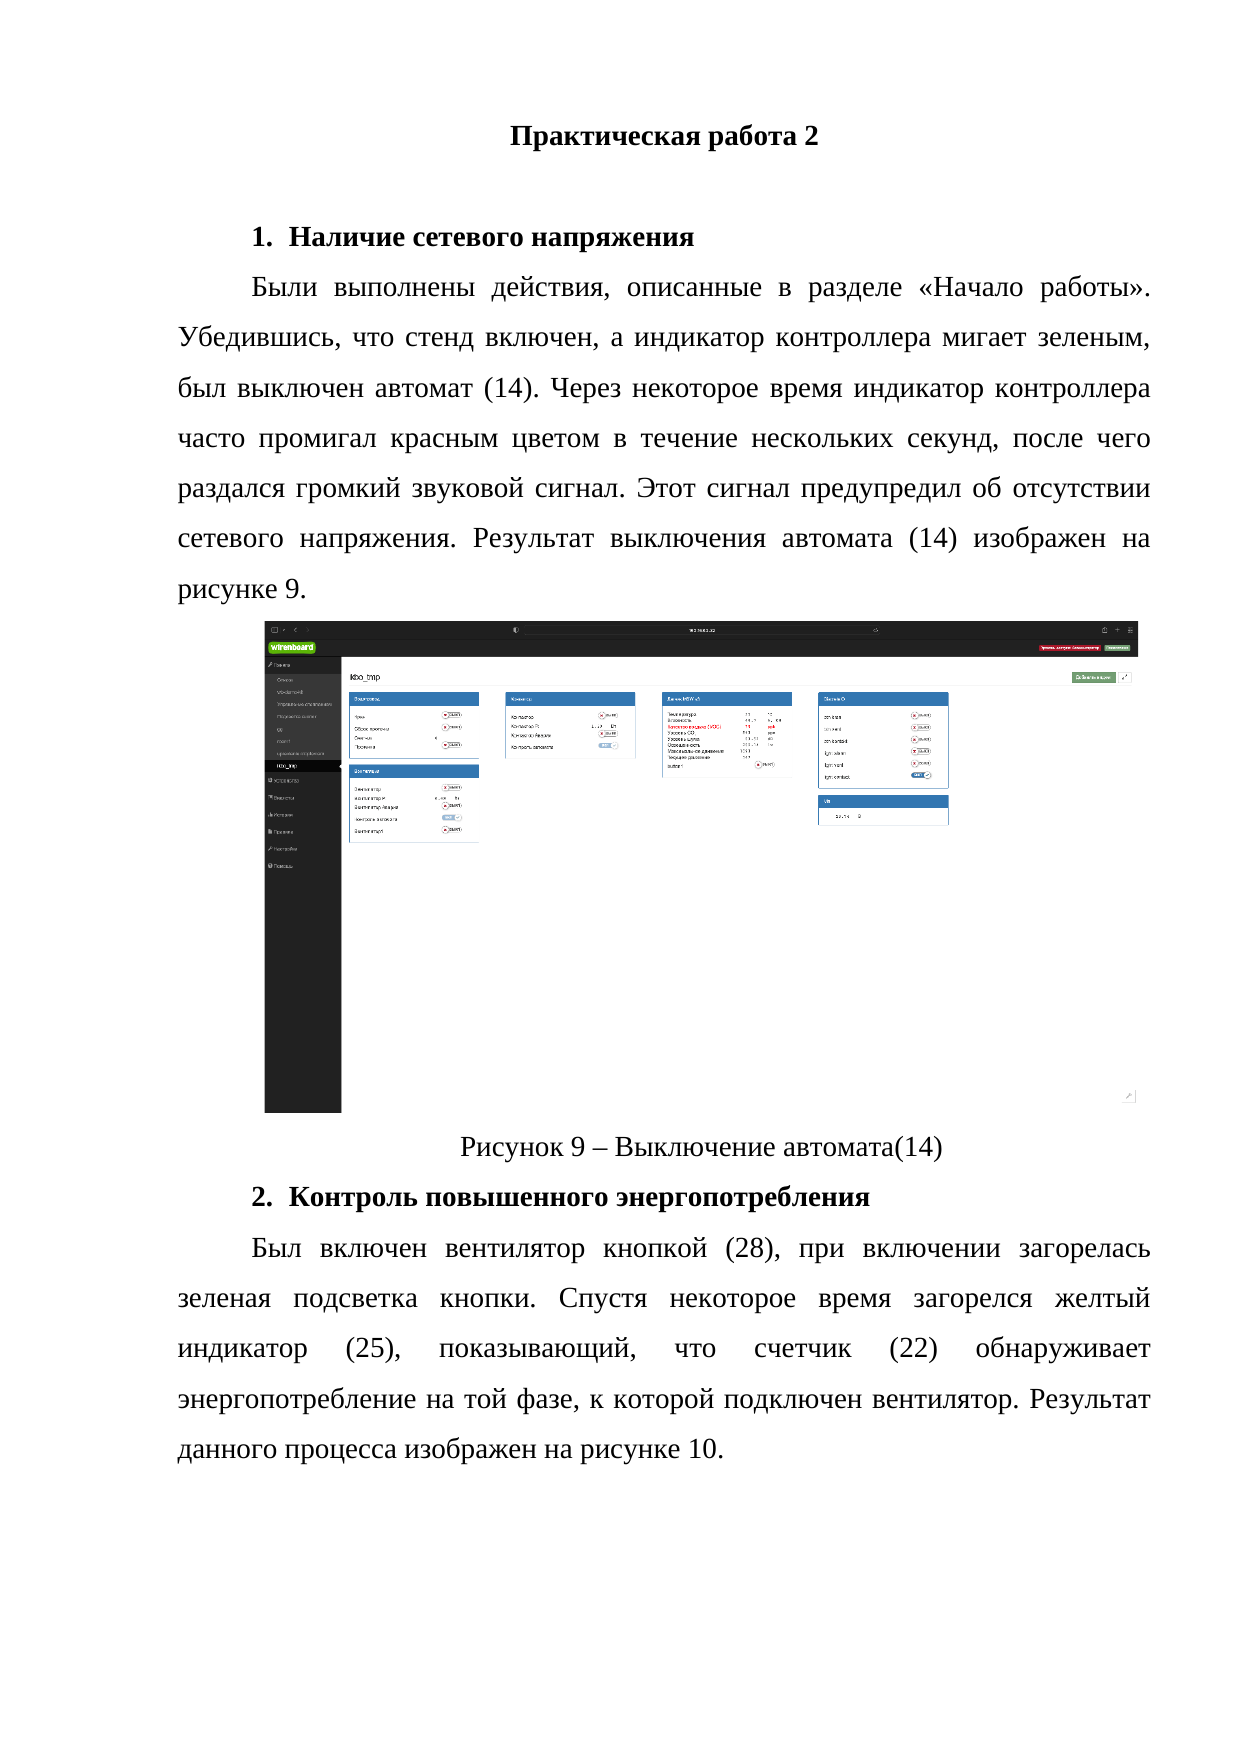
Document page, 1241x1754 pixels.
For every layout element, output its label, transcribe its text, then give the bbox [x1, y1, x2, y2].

subtitle Практическая работа 2 [177, 118, 1152, 152]
picture [264, 621, 1139, 1113]
list Контроль повышенного энергопотребления [251, 1179, 1152, 1213]
text Рисунок 9 – Выключение автомата(14) [177, 1129, 1152, 1163]
text Были выполнены действия, описанные в разделе «Начало работы». Убедившись, что стенд включен, а индикатор контроллера мигает зеленым, был выключен автомат (14). Через некоторое время индикатор контроллера часто промигал красным цветом в течение нескольких секунд, после чего раздался громкий звуковой сигнал. Этот сигнал предупредил об отсутствии сетевого напряжения. Результат выключения автомата (14) изображен на рисунке 9. [177, 269, 1152, 604]
text Был включен вентилятор кнопкой (28), при включении загорелась зеленая подсветка кнопки. Спустя некоторое время загорелся желтый индикатор (25), показывающий, что счетчик (22) обнаруживает энергопотребление на той фазе, к которой подключен вентилятор. Результат данного процесса изображен на рисунке 10. [177, 1230, 1152, 1465]
list Наличие сетевого напряжения [251, 219, 1152, 252]
